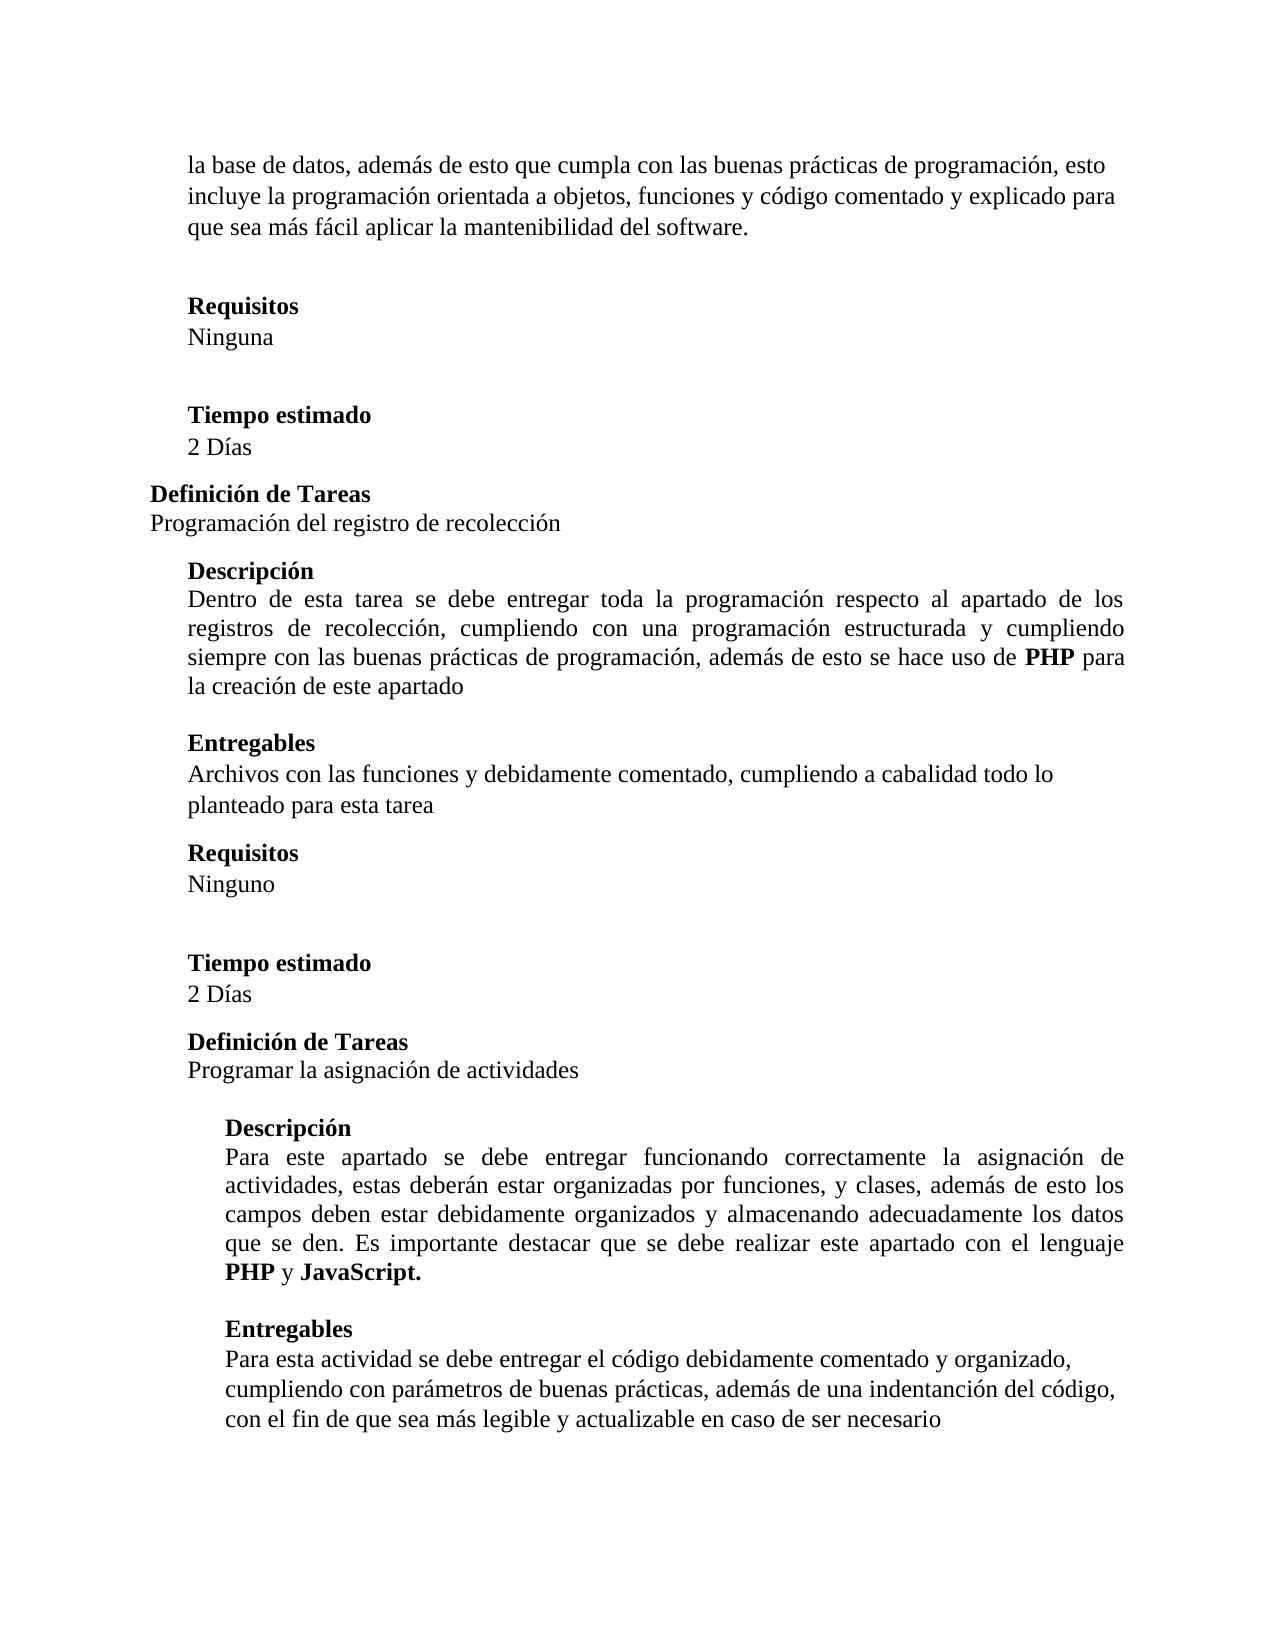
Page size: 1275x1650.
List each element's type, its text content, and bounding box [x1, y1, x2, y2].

list Entregables Para esta actividad se debe entregar el código debidamente comentado y organizado, cumpliendo con parámetros de buenas prácticas, además de una indentanción del código, con el fin de que sea más legible y actualizable en caso de ser necesario [225, 1314, 1125, 1463]
text Definición de Tareas [150, 479, 1125, 508]
text Entregables Archivos con las funciones y debidamente comentado, cumpliendo a cabalidad todo lo planteado para esta tarea [187, 728, 1125, 819]
text Descripción [150, 556, 1125, 584]
text Programar la asignación de actividades [187, 1055, 1125, 1084]
text Requisitos Ninguno [187, 838, 1125, 898]
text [187, 150, 1125, 241]
text Tiempo estimado 2 Días [187, 917, 1125, 1008]
text Para este apartado se debe entregar funcionando correctamente la asignación de actividades, estas deberán estar organizadas por funciones, y clases, además de esto los campos deben estar debidamente organizados y almacenando adecuadamente los datos que se den. Es importante destacar que se debe realizar este apartado con el lenguaje PHP y JavaScript. [225, 1142, 1125, 1285]
text Dentro de esta tarea se debe entregar toda la programación respecto al apartado de los registros de recolección, cumpliendo con una programación estructurada y cumpliendo siempre con las buenas prácticas de programación, además de esto se hace uso de PHP para la creación de este apartado [187, 584, 1125, 699]
text Requisitos Ninguna [187, 260, 1125, 351]
text Programación del registro de recolección [150, 508, 1125, 537]
text Definición de Tareas [187, 1027, 1125, 1055]
text Descripción [225, 1113, 1125, 1142]
text Tiempo estimado 2 Días [187, 369, 1125, 460]
